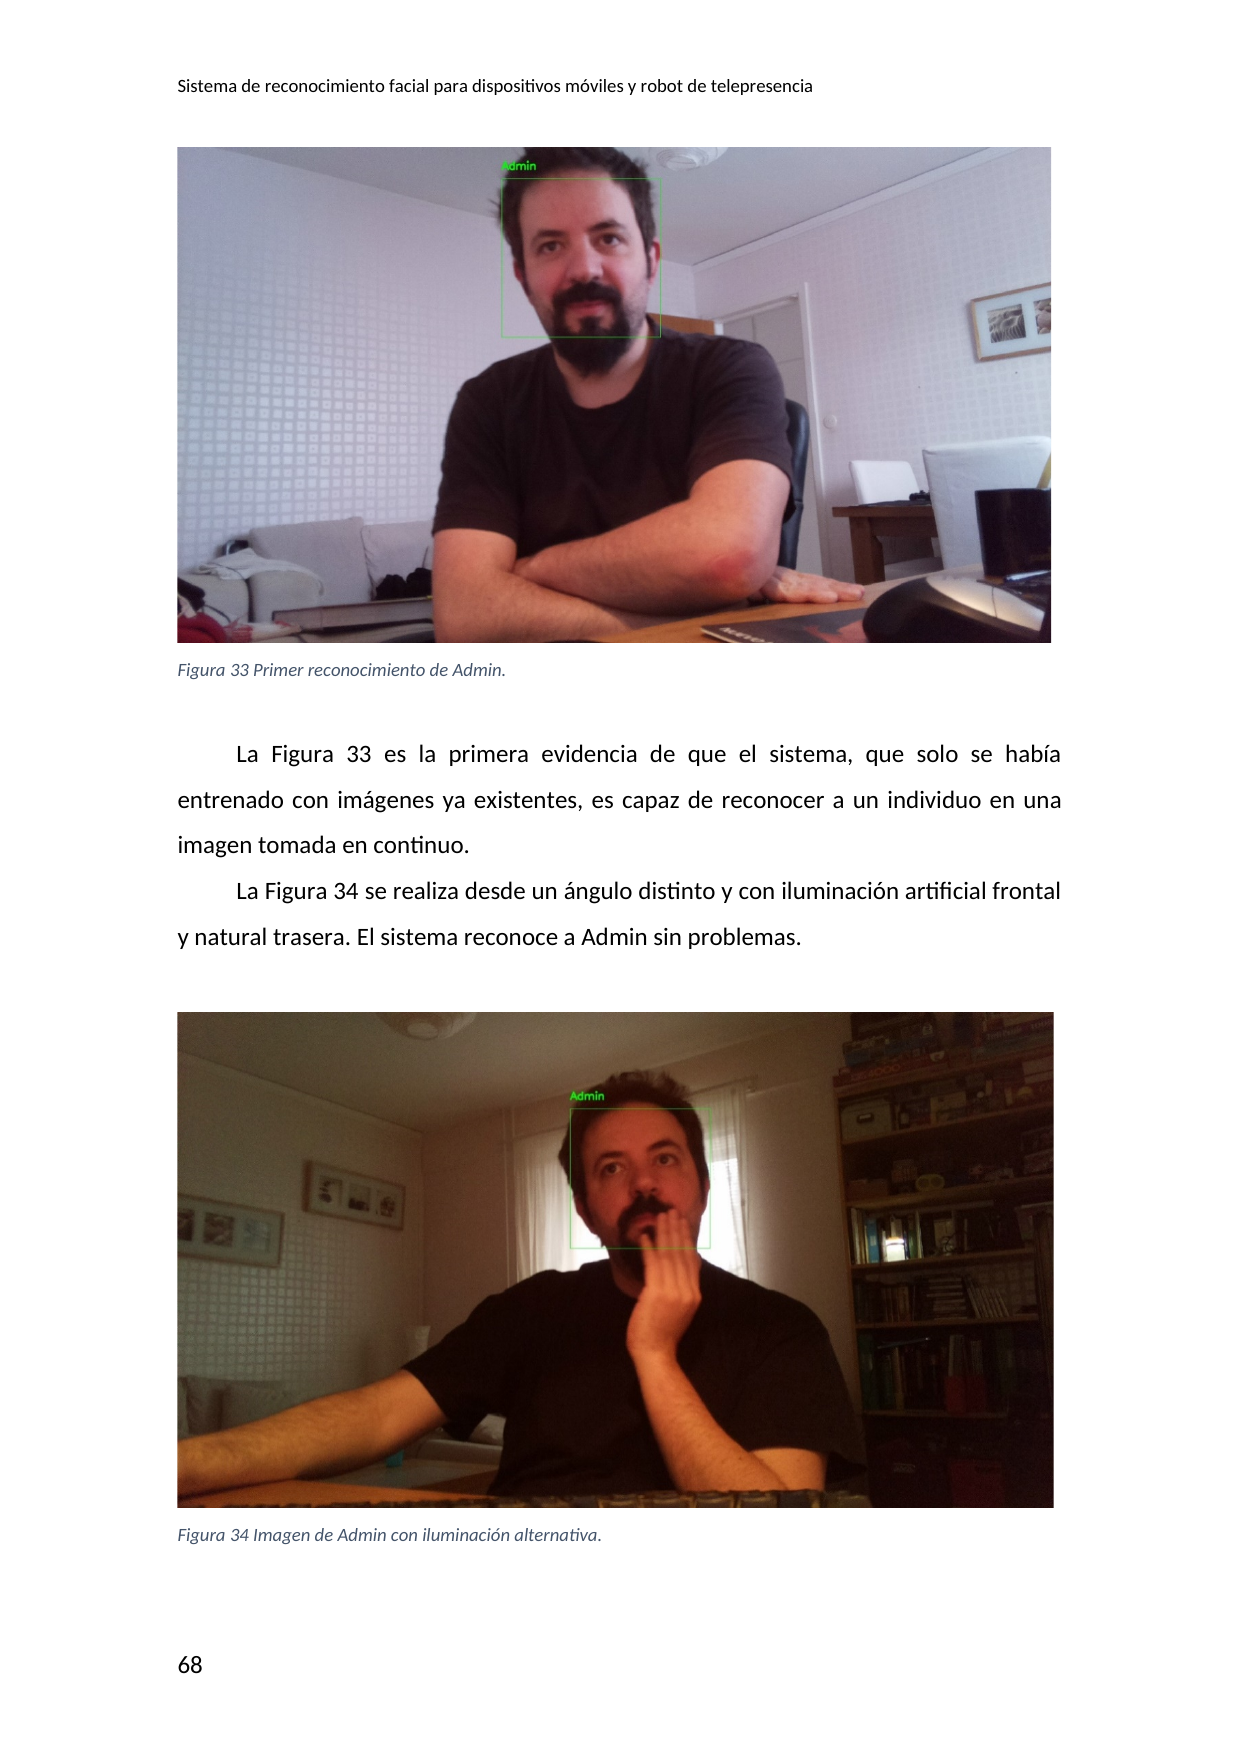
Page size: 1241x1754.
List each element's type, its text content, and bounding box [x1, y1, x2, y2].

text La Figura 34 se realiza desde un ángulo distinto y con iluminación artificial frontal y natural trasera. El sistema reconoce a Admin sin problemas. [177, 875, 1063, 951]
text La Figura 33 es la primera evidencia de que el sistema, que solo se había entrenado con imágenes ya existentes, es capaz de reconocer a un individuo en una imagen tomada en continuo. [177, 738, 1063, 860]
picture [177, 147, 1052, 643]
picture [177, 1012, 1054, 1508]
